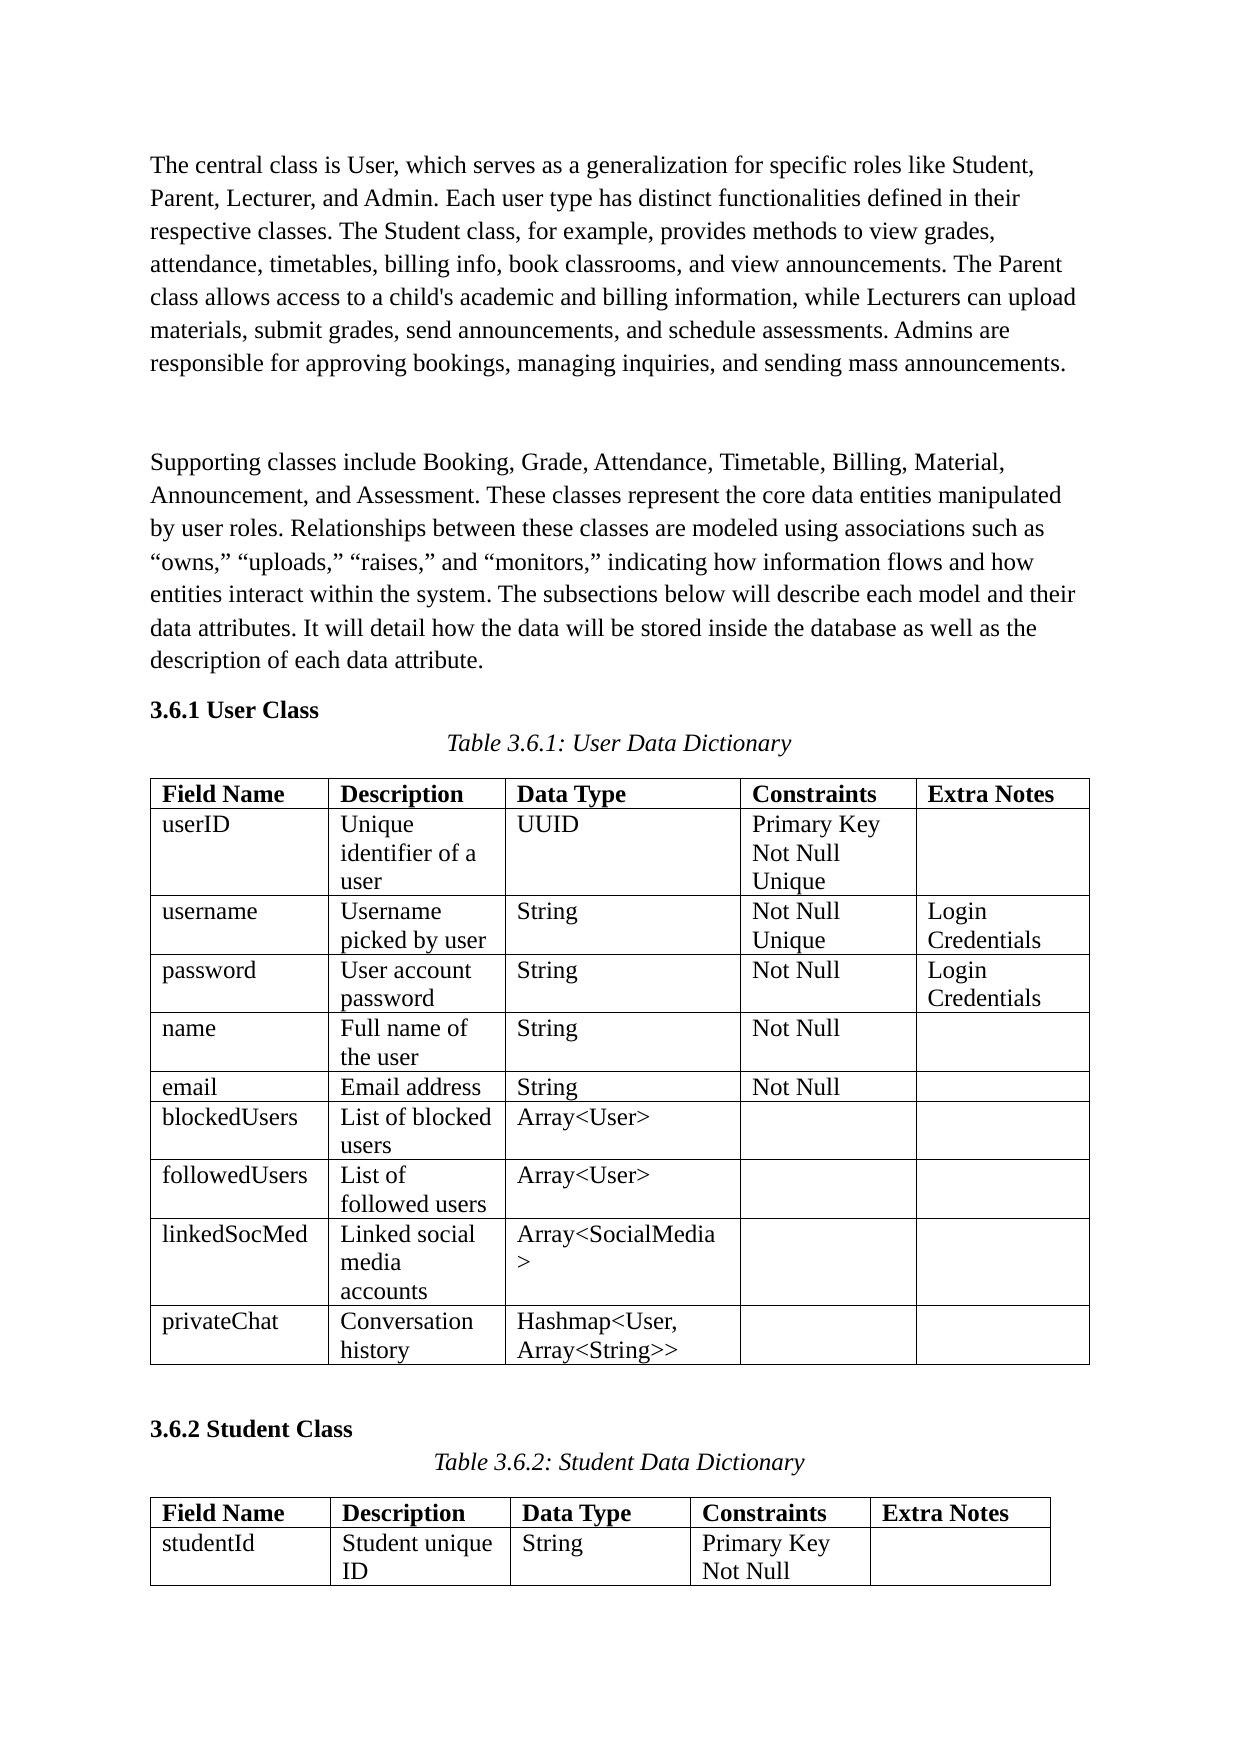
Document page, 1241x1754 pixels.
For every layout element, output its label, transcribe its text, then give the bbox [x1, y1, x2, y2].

table_header Description [329, 779, 505, 808]
table_cell [917, 1013, 1089, 1071]
table_cell Hashmap<User, Array<String>> [506, 1306, 740, 1363]
table_cell followedUsers [151, 1160, 328, 1218]
table_cell Linked social media accounts [329, 1219, 505, 1305]
table_cell String [506, 1072, 740, 1101]
table_cell [917, 1219, 1089, 1305]
text Supporting classes include Booking, Grade, Attendance, Timetable, Billing, Material, Announcement, and Assessment. These classes represent the core data entities manipulated by user roles. Relationships between these classes are modeled using associations such as “owns,” “uploads,” “raises,” and “monitors,” indicating how information flows and how entities interact within the system. The subsections below will describe each model and their data attributes. It will detail how the data will be stored inside the database as well as the description of each data attribute. [150, 447, 1090, 674]
table_cell [741, 1306, 916, 1363]
table_cell String [506, 955, 740, 1012]
text The central class is User, which serves as a generalization for specific roles like Student, Parent, Lecturer, and Admin. Each user type has distinct functionalities defined in their respective classes. The Student class, for example, provides methods to view grades, attendance, timetables, billing info, book classrooms, and view announcements. The Parent class allows access to a child's academic and billing information, while Lecturers can upload materials, submit grades, send announcements, and schedule assessments. Admins are responsible for approving bookings, managing inquiries, and sending mass announcements. [150, 150, 1090, 377]
table_header Constraints [691, 1498, 870, 1527]
table_header Field Name [151, 779, 328, 808]
table_header Extra Notes [871, 1498, 1050, 1527]
table_cell Primary Key Not Null [691, 1528, 870, 1585]
table_cell [917, 1102, 1089, 1159]
table_cell Username picked by user [329, 896, 505, 954]
table_cell UUID [506, 809, 740, 895]
table_cell password [151, 955, 328, 1012]
text Table 3.6.2: Student Data Dictionary [150, 1447, 1090, 1476]
table_cell List of blocked users [329, 1102, 505, 1159]
table_cell Primary Key Not Null Unique [741, 809, 916, 895]
table_cell [871, 1528, 1050, 1585]
table_cell Array<SocialMedia> [506, 1219, 740, 1305]
table_cell Email address [329, 1072, 505, 1101]
table_cell linkedSocMed [151, 1219, 328, 1305]
table_cell [917, 809, 1089, 895]
table_header Extra Notes [917, 779, 1089, 808]
table_cell Login Credentials [917, 896, 1089, 954]
table_cell [741, 1160, 916, 1218]
subtitle 3.6.1 User Class [150, 695, 1090, 724]
table_cell email [151, 1072, 328, 1101]
text Table 3.6.1: User Data Dictionary [150, 728, 1090, 757]
table_cell Conversation history [329, 1306, 505, 1363]
table_cell Login Credentials [917, 955, 1089, 1012]
table_cell Not Null [741, 1072, 916, 1101]
table_cell studentId [151, 1528, 330, 1585]
table_cell [741, 1102, 916, 1159]
table_cell privateChat [151, 1306, 328, 1363]
table_cell blockedUsers [151, 1102, 328, 1159]
table_cell String [506, 1013, 740, 1071]
table_cell Array<User> [506, 1160, 740, 1218]
table_cell [917, 1306, 1089, 1363]
table_cell Student unique ID [331, 1528, 510, 1585]
table_cell Not Null Unique [741, 896, 916, 954]
table_cell username [151, 896, 328, 954]
table_cell List of followed users [329, 1160, 505, 1218]
table_cell String [506, 896, 740, 954]
table_cell name [151, 1013, 328, 1071]
table_cell String [511, 1528, 690, 1585]
table_cell Unique identifier of a user [329, 809, 505, 895]
table_cell Not Null [741, 955, 916, 1012]
table_cell Full name of the user [329, 1013, 505, 1071]
table_cell userID [151, 809, 328, 895]
table_cell Array<User> [506, 1102, 740, 1159]
table_header Data Type [511, 1498, 690, 1527]
table_header Constraints [741, 779, 916, 808]
table_cell Not Null [741, 1013, 916, 1071]
table_cell User account password [329, 955, 505, 1012]
table_header Field Name [151, 1498, 330, 1527]
subtitle 3.6.2 Student Class [150, 1414, 1090, 1443]
table_cell [917, 1160, 1089, 1218]
table_header Description [331, 1498, 510, 1527]
table_cell [741, 1219, 916, 1305]
table_cell [917, 1072, 1089, 1101]
table_header Data Type [506, 779, 740, 808]
